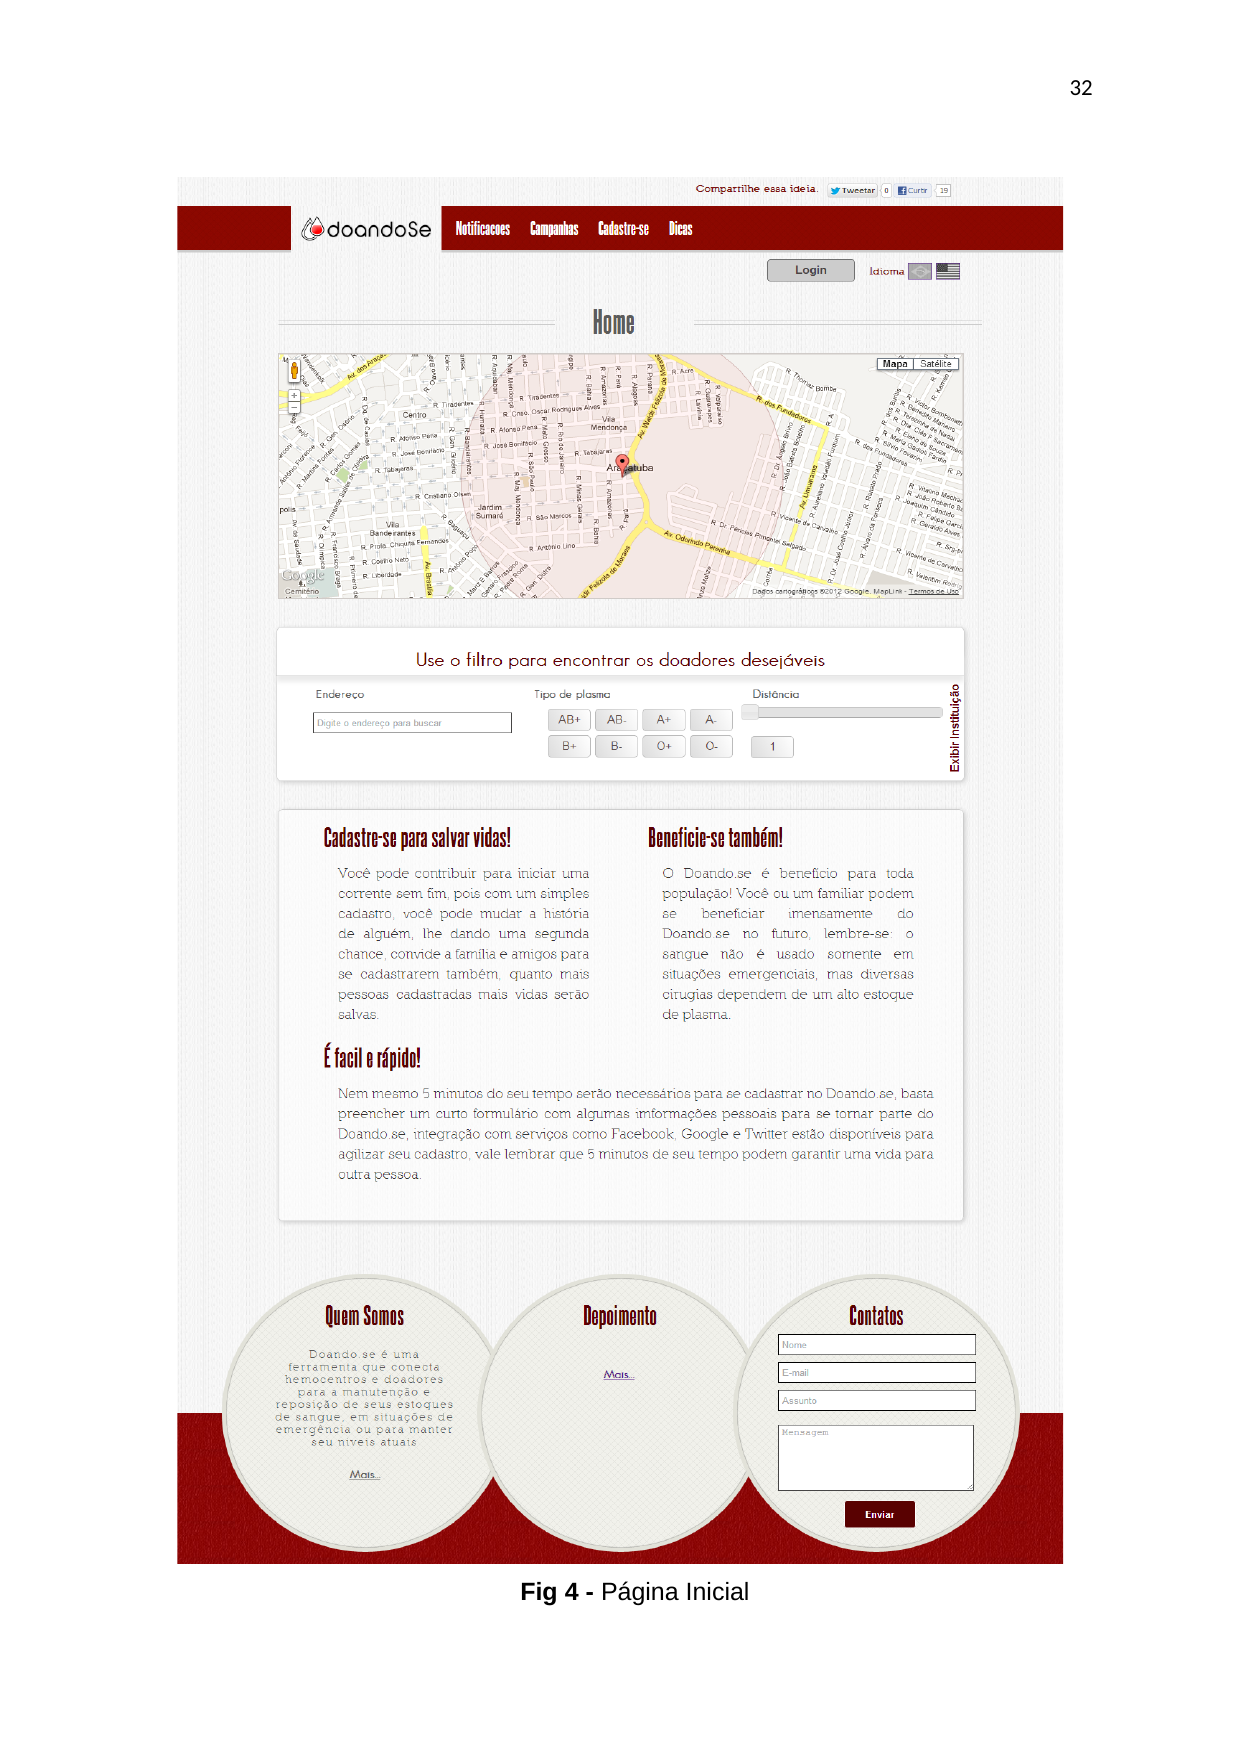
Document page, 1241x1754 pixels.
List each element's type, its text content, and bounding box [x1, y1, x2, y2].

picture [177, 177, 1064, 1564]
text Fig 4 - Página Inicial [177, 1577, 1092, 1606]
